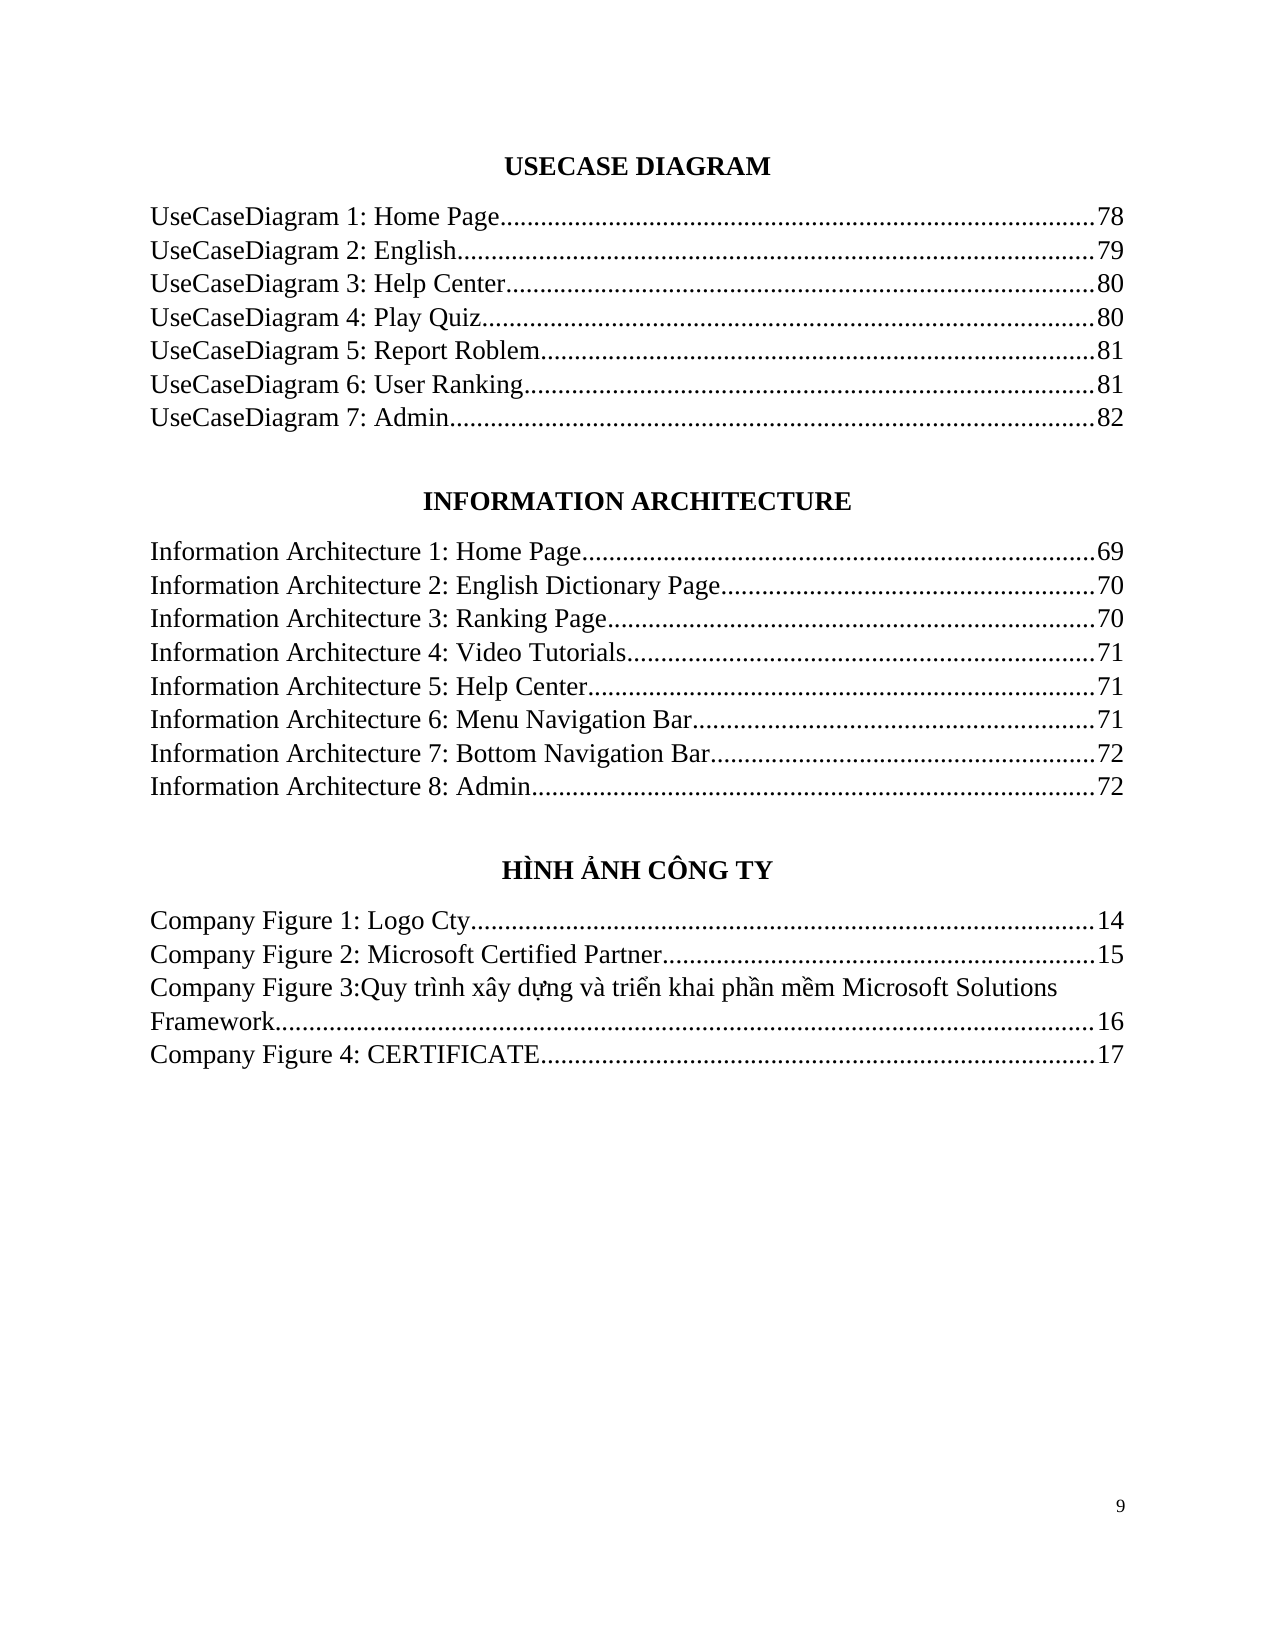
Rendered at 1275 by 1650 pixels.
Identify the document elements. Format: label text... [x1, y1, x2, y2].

text Company Figure 1: Logo Cty 14 [150, 904, 1125, 935]
text UseCaseDiagram 5: Report Roblem 81 [150, 334, 1125, 366]
text Information Architecture 3: Ranking Page 70 [150, 602, 1125, 634]
subtitle INFORMATION ARCHITECTURE [150, 485, 1125, 516]
text Information Architecture 4: Video Tutorials 71 [150, 636, 1125, 667]
text Information Architecture 1: Home Page 69 [150, 535, 1125, 567]
subtitle USECASE DIAGRAM [150, 150, 1125, 181]
text UseCaseDiagram 2: English 79 [150, 234, 1125, 265]
text UseCaseDiagram 1: Home Page 78 [150, 200, 1125, 231]
text Information Architecture 8: Admin 72 [150, 770, 1125, 801]
text Company Figure 4: CERTIFICATE 17 [150, 1038, 1125, 1069]
text Information Architecture 2: English Dictionary Page 70 [150, 569, 1125, 600]
text UseCaseDiagram 7: Admin 82 [150, 401, 1125, 433]
text Information Architecture 7: Bottom Navigation Bar 72 [150, 737, 1125, 768]
text UseCaseDiagram 3: Help Center 80 [150, 267, 1125, 298]
text UseCaseDiagram 6: User Ranking 81 [150, 368, 1125, 399]
text UseCaseDiagram 4: Play Quiz 80 [150, 301, 1125, 332]
text Company Figure 3:Quy trình xây dựng và triển khai phần mềm Microsoft Solutions Framework 16 [150, 971, 1125, 1036]
text HÌNH ẢNH CÔNG TY [150, 854, 1125, 885]
text Company Figure 2: Microsoft Certified Partner 15 [150, 938, 1125, 969]
text Information Architecture 5: Help Center 71 [150, 669, 1125, 701]
text Information Architecture 6: Menu Navigation Bar 71 [150, 703, 1125, 734]
